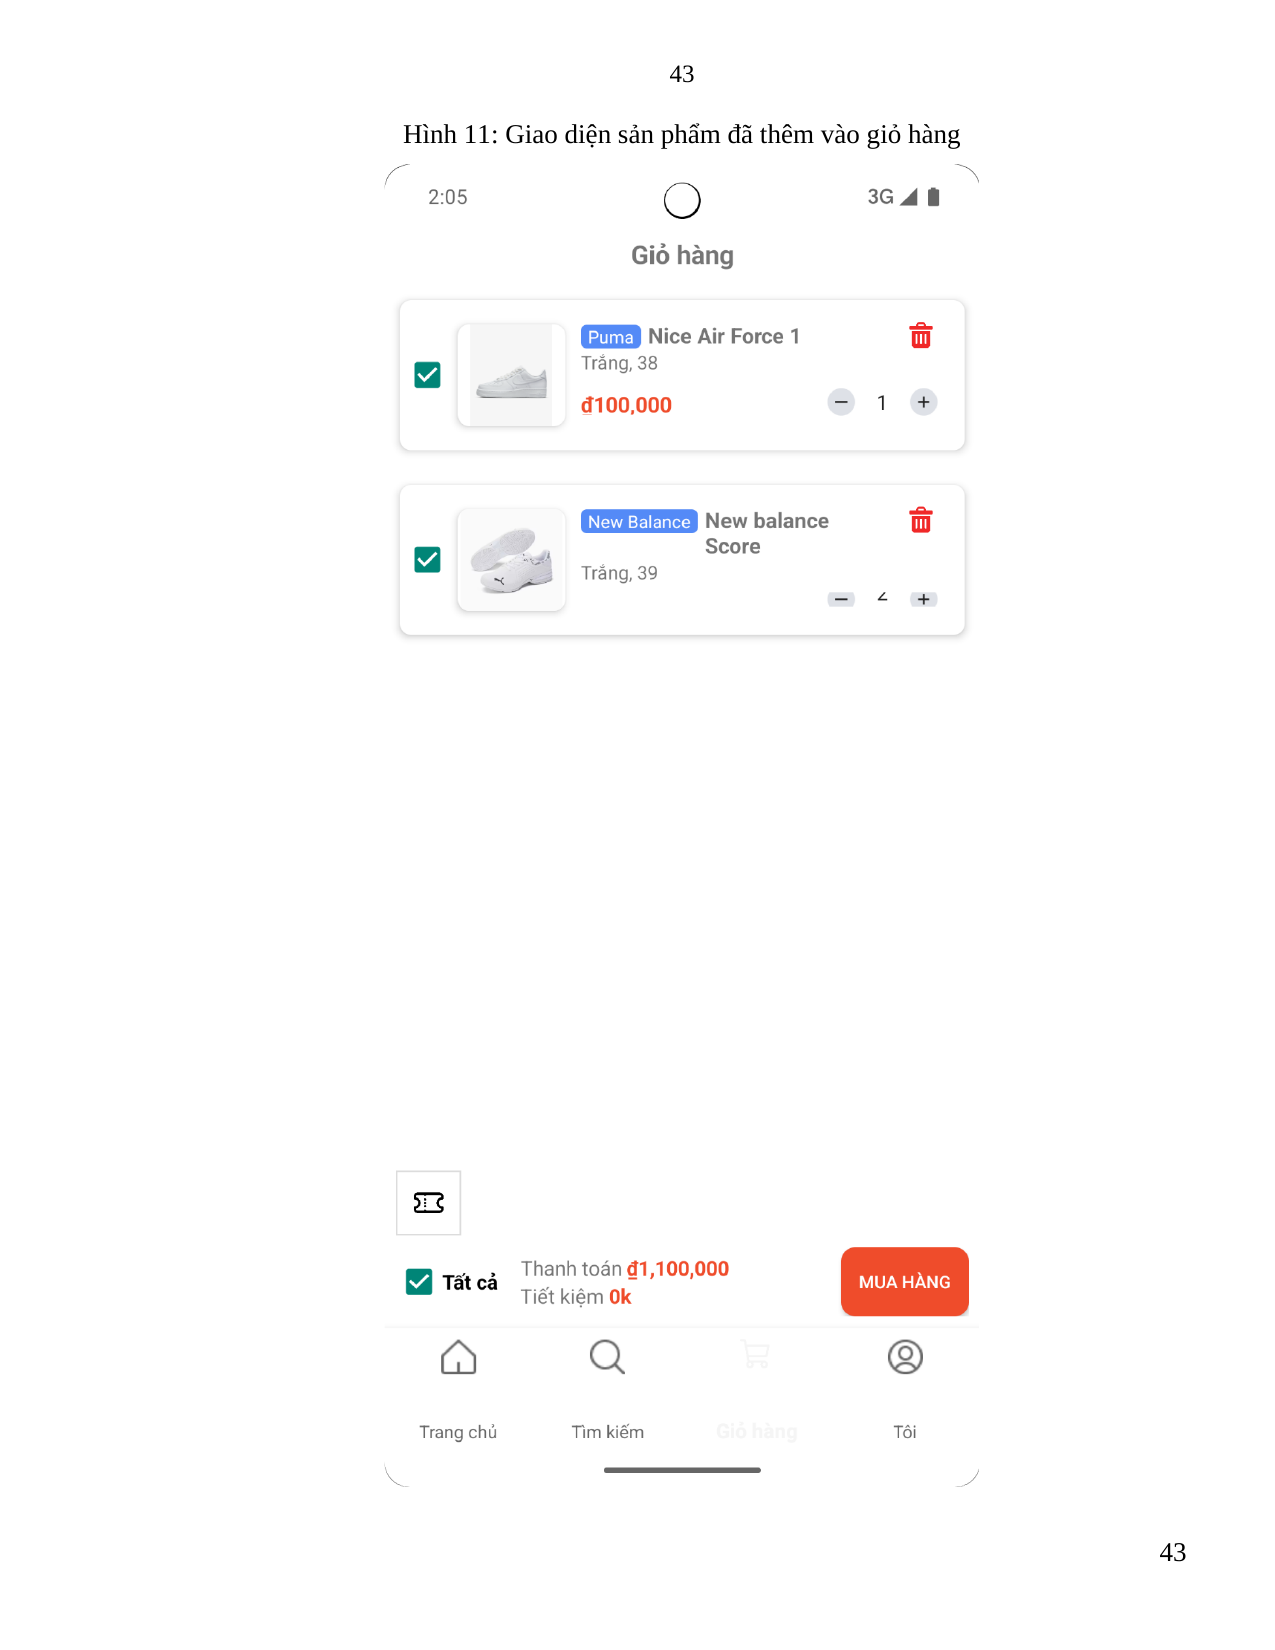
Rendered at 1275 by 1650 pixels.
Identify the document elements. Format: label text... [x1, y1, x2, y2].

picture [384, 164, 979, 1487]
subtitle Hình 11: Giao diện sản phẩm đã thêm vào giỏ hàng [177, 118, 1186, 149]
